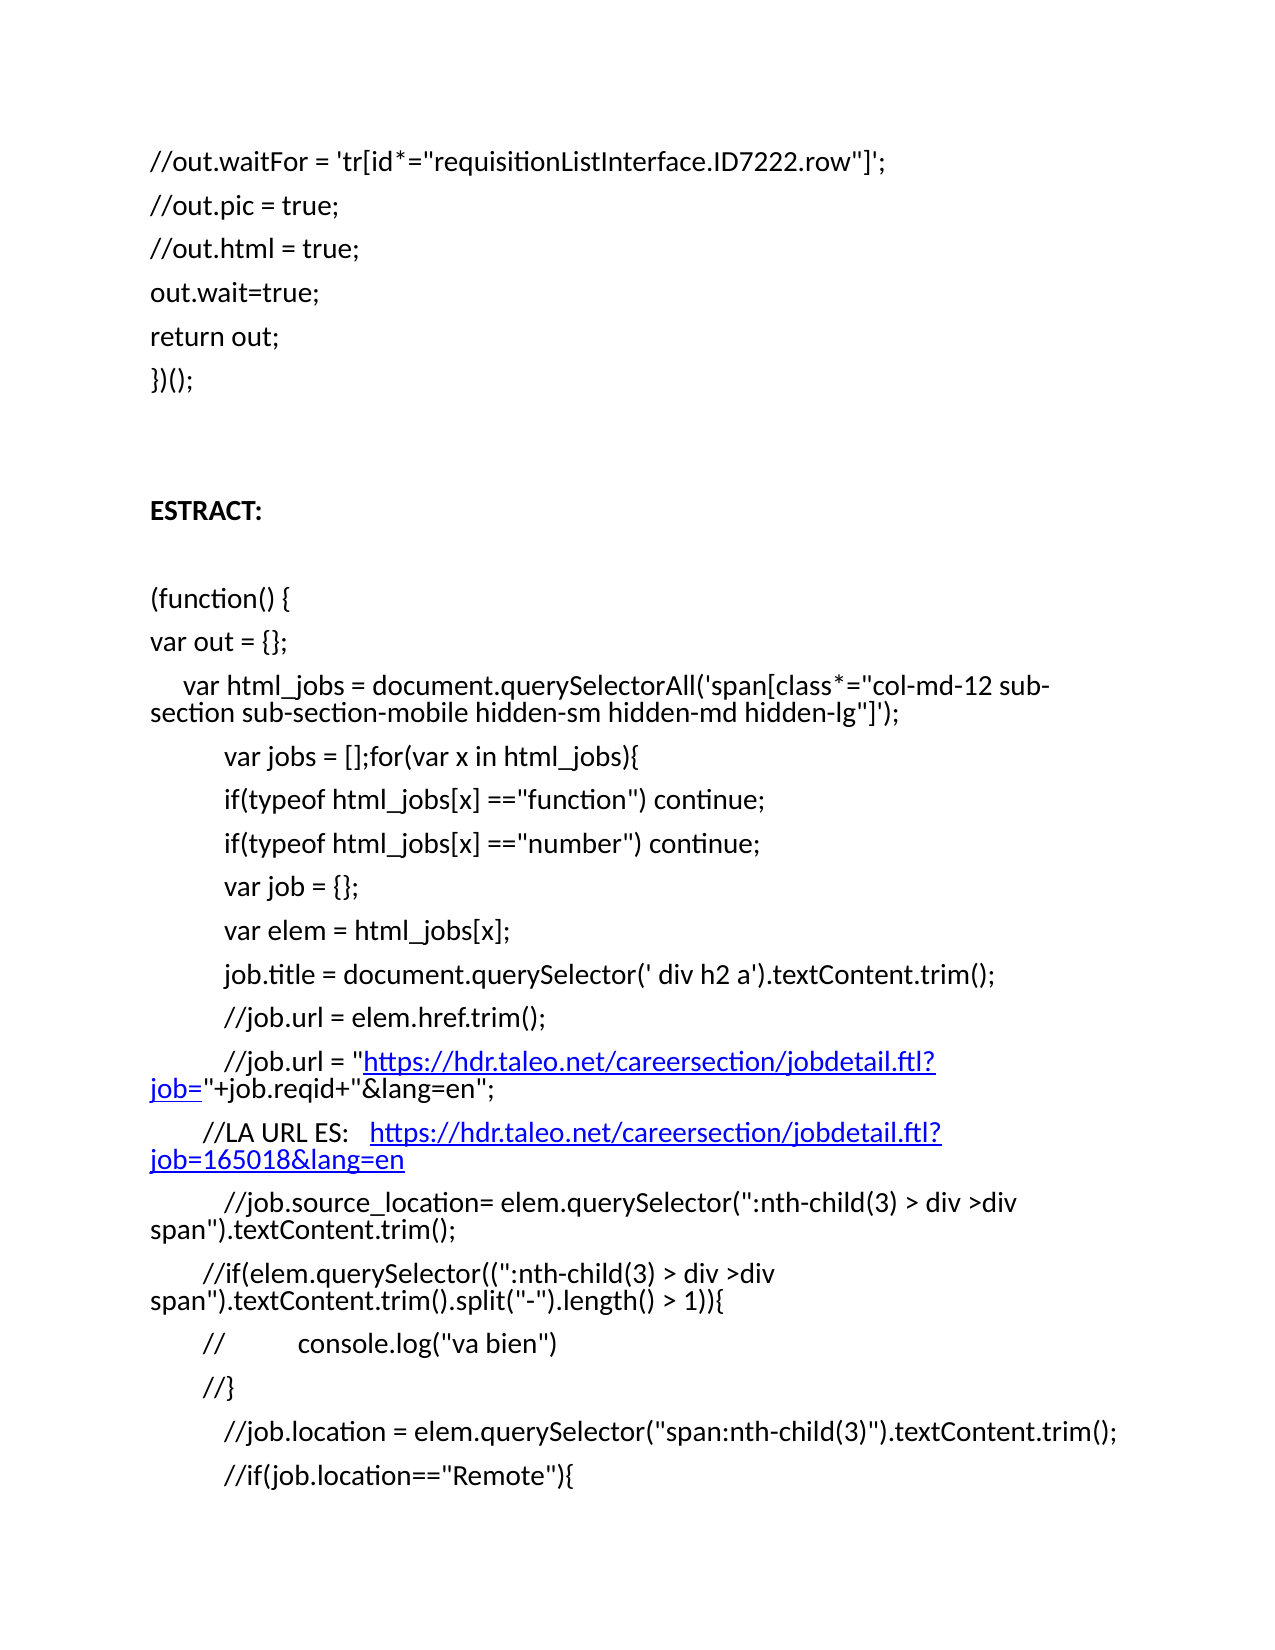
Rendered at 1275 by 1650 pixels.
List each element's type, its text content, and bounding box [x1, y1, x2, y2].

text //job.source_location= elem.querySelector(":nth-child(3) > div >div span").textContent.trim(); [150, 1191, 1125, 1245]
text job.title = document.querySelector(' div h2 a').textContent.trim(); [150, 963, 1125, 989]
text //if(elem.querySelector((":nth-child(3) > div >div span").textContent.trim().split("-").length() > 1)){ [150, 1262, 1125, 1316]
text //job.url = "https://hdr.taleo.net/careersection/jobdetail.ftl?job="+job.reqid+"&lang=en"; [150, 1050, 1125, 1104]
text //job.location = elem.querySelector("span:nth-child(3)").textContent.trim(); [150, 1420, 1125, 1447]
text //out.waitFor = 'tr[id*="requisitionListInterface.ID7222.row"]'; [150, 150, 1125, 177]
text var html_jobs = document.querySelectorAll('span[class*="col-md-12 sub-section sub-section-mobile hidden-sm hidden-md hidden-lg"]'); [150, 674, 1125, 728]
text //if(job.location=="Remote"){ [150, 1463, 1125, 1490]
text var job = {}; [150, 875, 1125, 902]
text out.wait=true; [150, 281, 1125, 308]
text ESTRACT: [150, 499, 1125, 526]
text //LA URL ES: https://hdr.taleo.net/careersection/jobdetail.ftl?job=165018&lang=en [150, 1121, 1125, 1174]
text var elem = html_jobs[x]; [150, 919, 1125, 946]
text //} [150, 1376, 1125, 1403]
text })(); [150, 368, 1125, 395]
text //out.pic = true; [150, 194, 1125, 221]
text if(typeof html_jobs[x] =="number") continue; [150, 832, 1125, 859]
text //out.html = true; [150, 237, 1125, 264]
text var jobs = [];for(var x in html_jobs){ [150, 744, 1125, 771]
text (function() { [150, 586, 1125, 613]
text //job.url = elem.href.trim(); [150, 1006, 1125, 1033]
text return out; [150, 324, 1125, 352]
text var out = {}; [150, 630, 1125, 657]
text if(typeof html_jobs[x] =="function") continue; [150, 788, 1125, 815]
text // console.log("va bien") [150, 1332, 1125, 1359]
